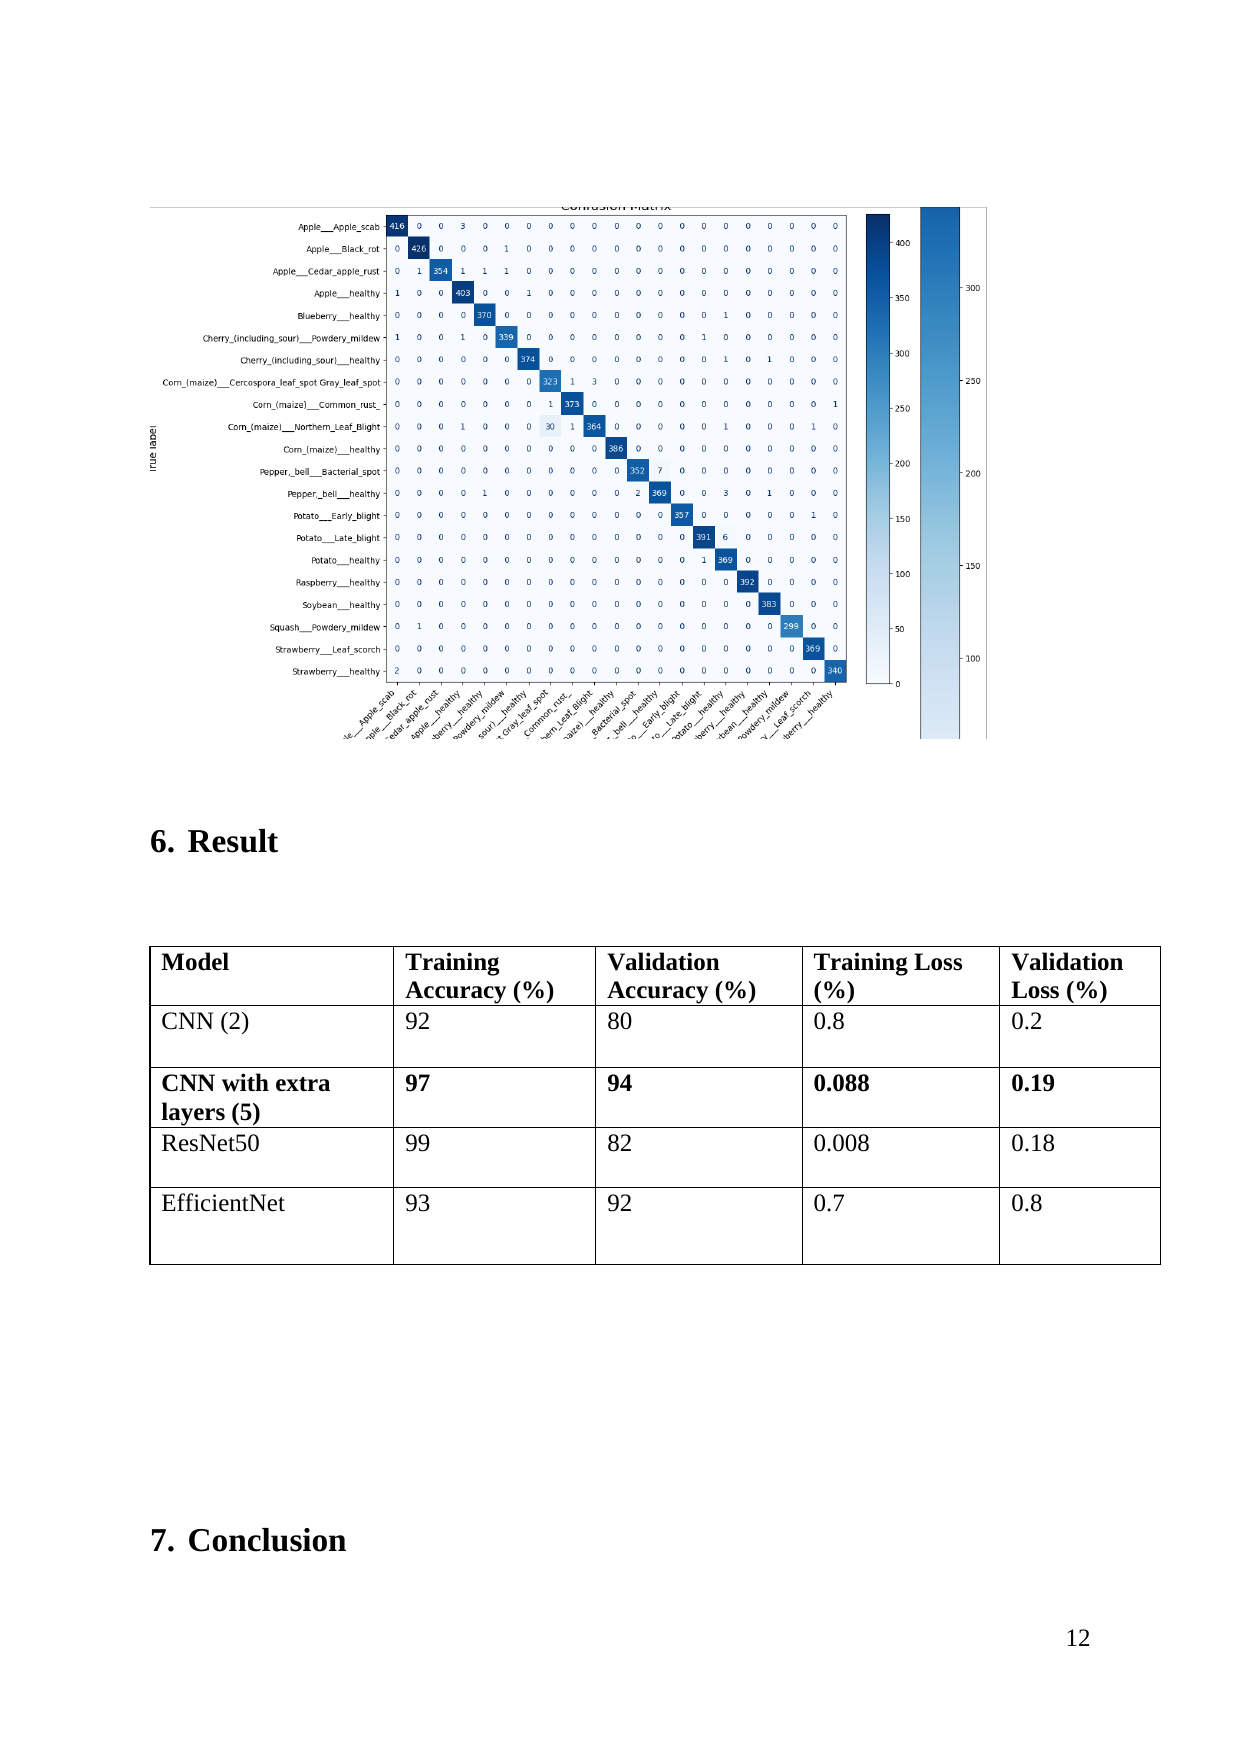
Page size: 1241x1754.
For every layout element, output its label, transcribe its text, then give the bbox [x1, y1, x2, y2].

table_cell 92 [394, 1006, 595, 1067]
table_cell CNN with extra layers (5) [151, 1068, 393, 1127]
table_cell 0.2 [1000, 1006, 1160, 1067]
table_cell CNN (2) [151, 1006, 393, 1067]
table_header Validation Loss (%) [1000, 947, 1160, 1005]
table_header Model [151, 947, 393, 1005]
table_cell 0.19 [1000, 1068, 1160, 1127]
table_cell 0.18 [1000, 1128, 1160, 1187]
table_cell 97 [394, 1068, 595, 1127]
table_header Training Accuracy (%) [394, 947, 595, 1005]
table_cell 82 [596, 1128, 802, 1187]
table_cell 0.8 [1000, 1188, 1160, 1264]
table_cell 0.8 [803, 1006, 999, 1067]
table_cell 0.008 [803, 1128, 999, 1187]
table_cell 80 [596, 1006, 802, 1067]
picture [150, 207, 987, 739]
table_cell EfficientNet [151, 1188, 393, 1264]
subtitle Result [150, 821, 1090, 859]
subtitle Conclusion [150, 1520, 1090, 1558]
table_cell 0.088 [803, 1068, 999, 1127]
table_cell 92 [596, 1188, 802, 1264]
table_cell 94 [596, 1068, 802, 1127]
table_cell ResNet50 [151, 1128, 393, 1187]
table_cell 0.7 [803, 1188, 999, 1264]
table_cell 99 [394, 1128, 595, 1187]
table_cell 93 [394, 1188, 595, 1264]
table_header Training Loss (%) [803, 947, 999, 1005]
table_header Validation Accuracy (%) [596, 947, 802, 1005]
